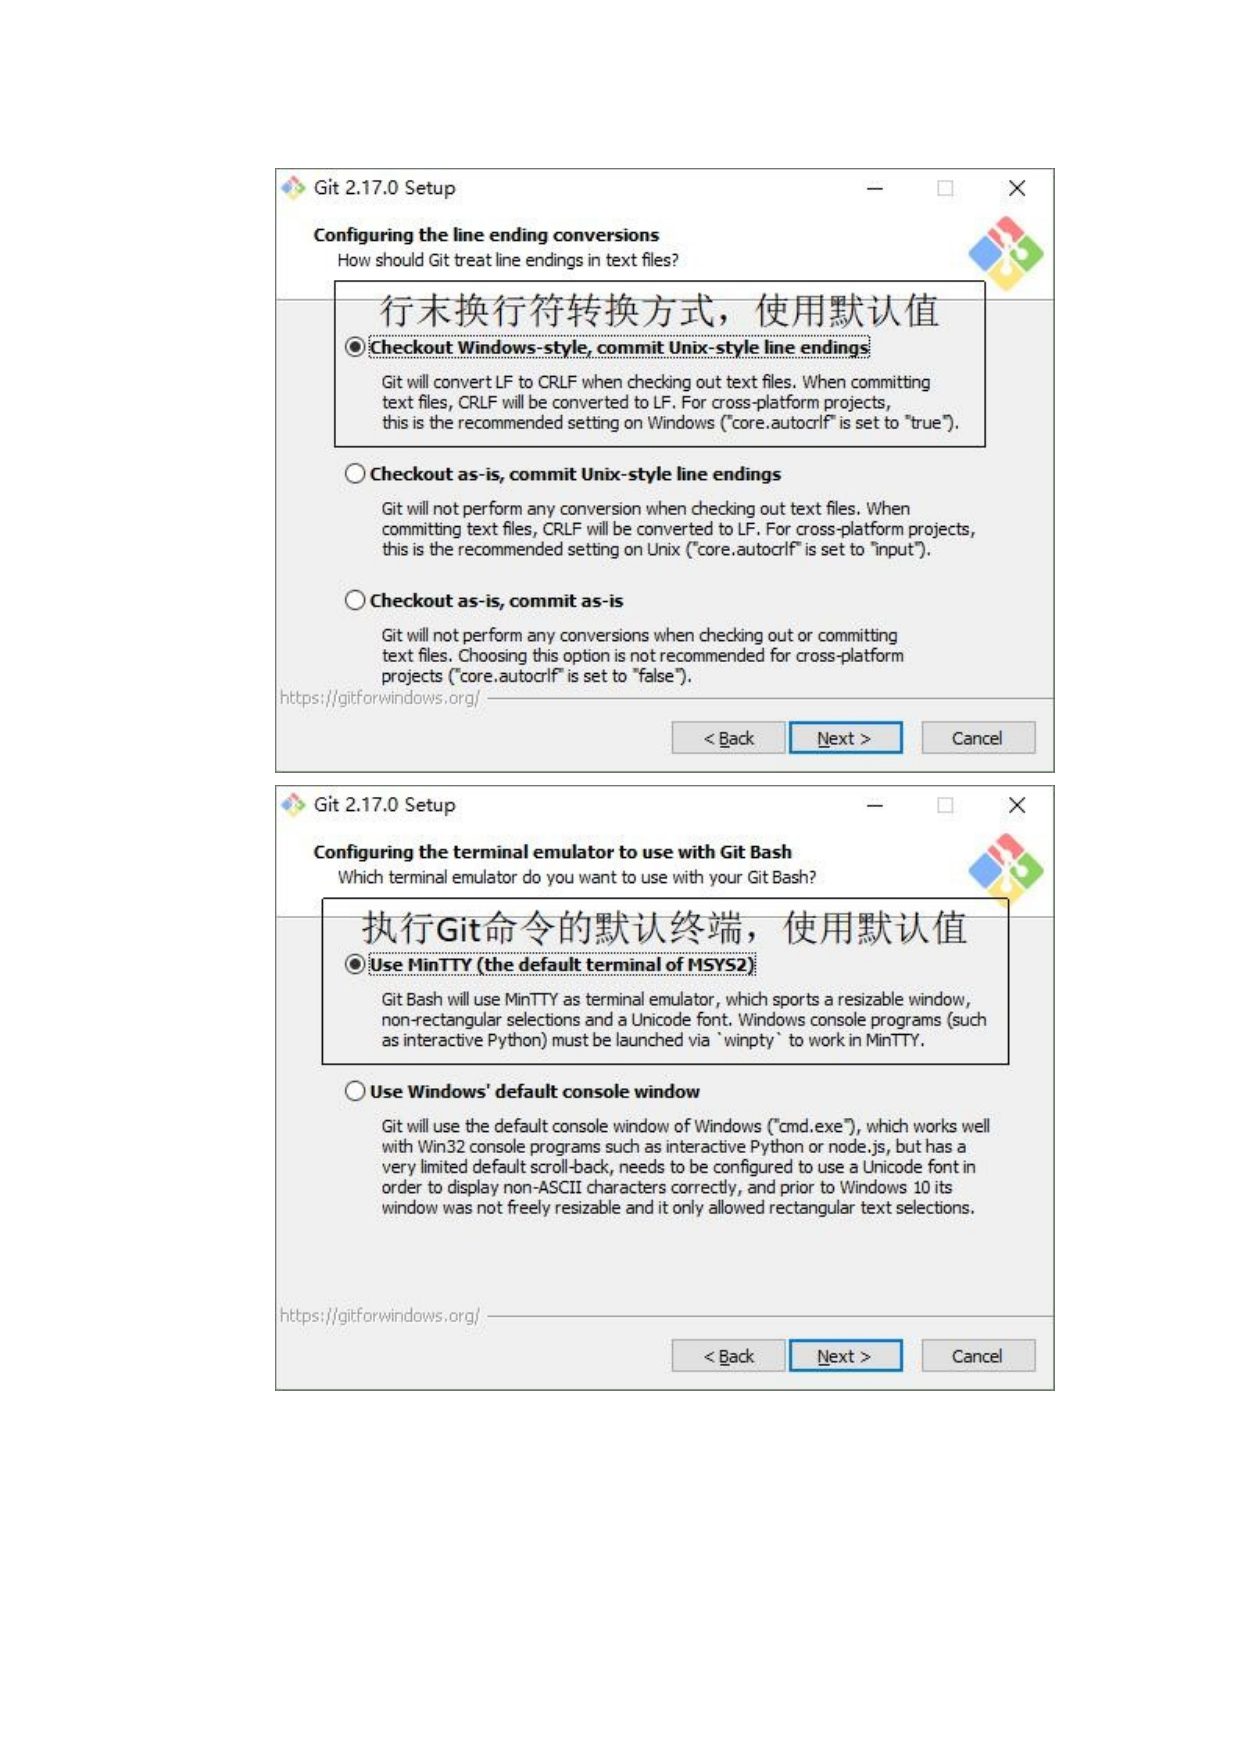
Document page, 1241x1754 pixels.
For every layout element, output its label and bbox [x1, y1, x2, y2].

picture [275, 168, 1055, 773]
picture [275, 785, 1055, 1391]
